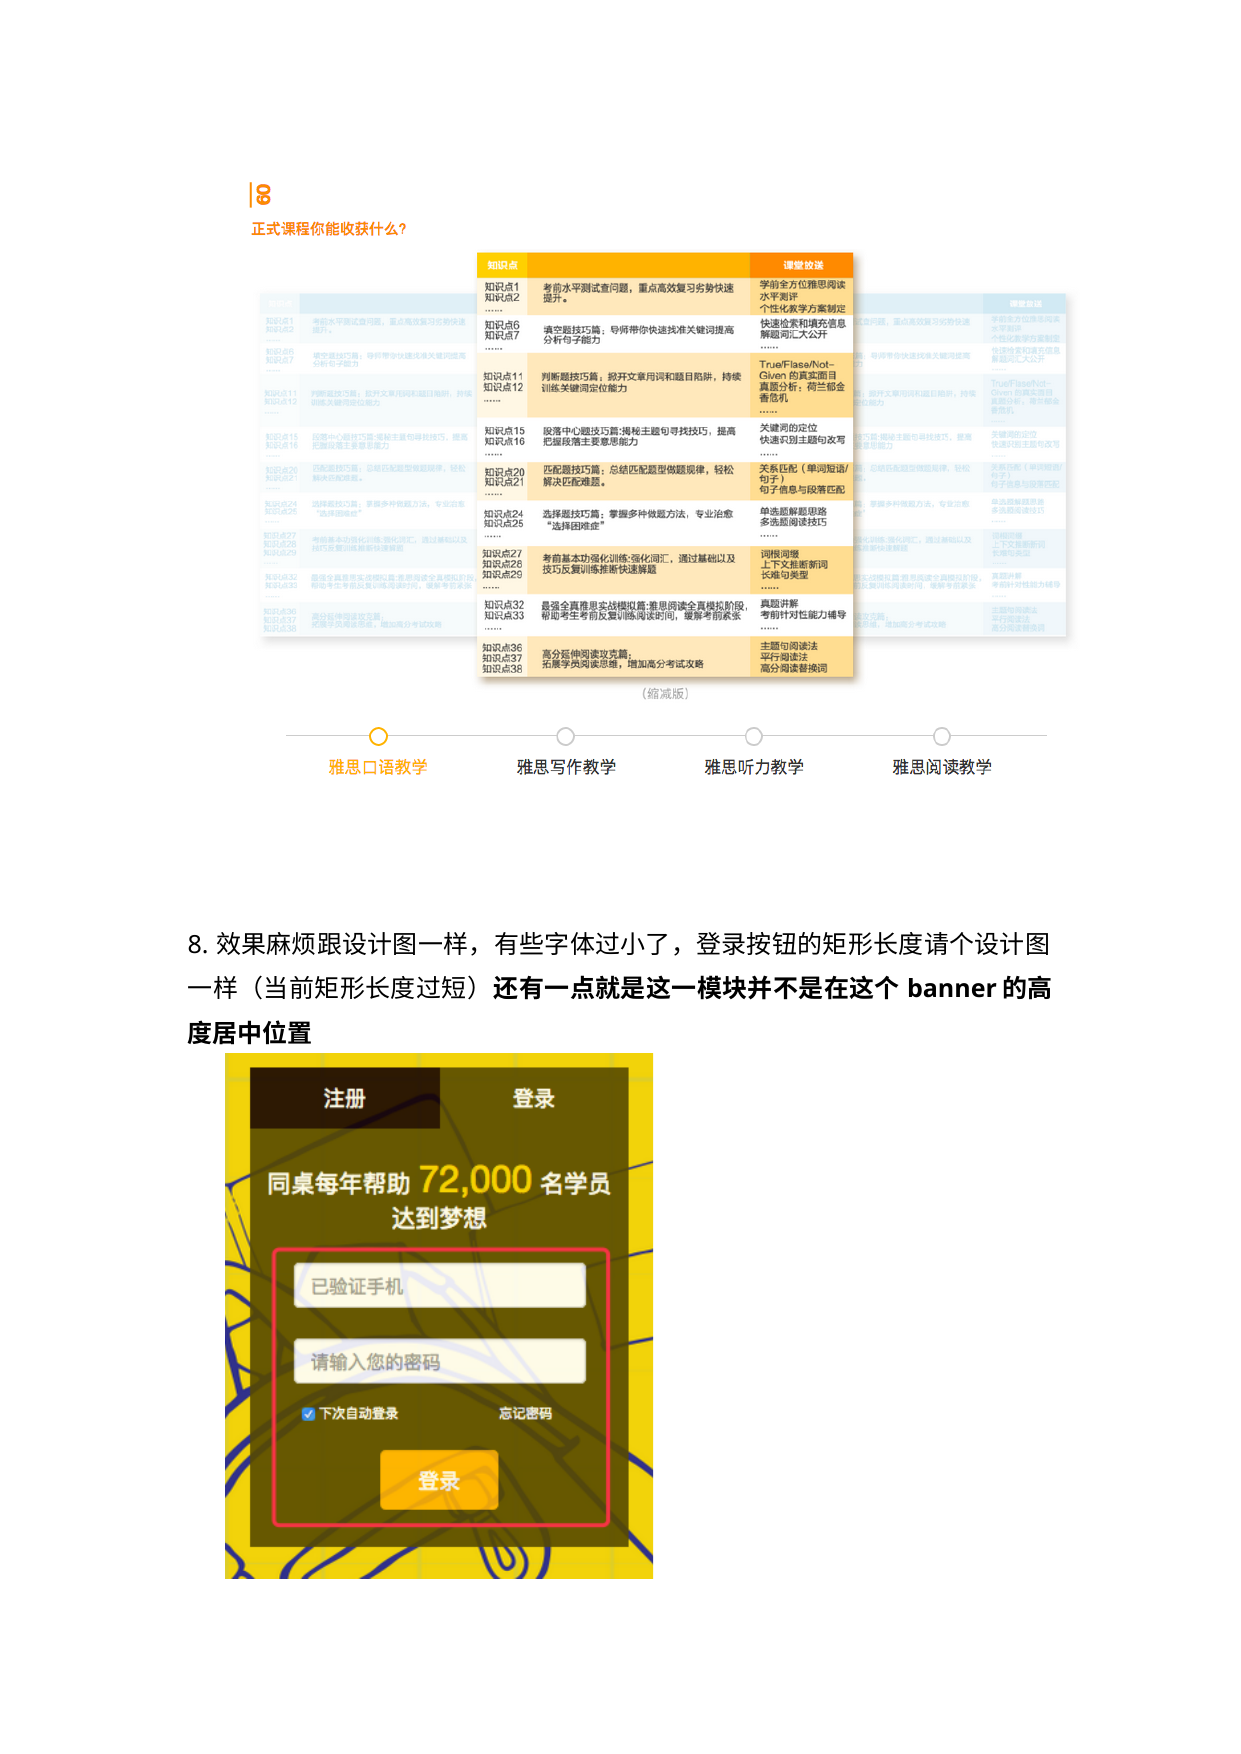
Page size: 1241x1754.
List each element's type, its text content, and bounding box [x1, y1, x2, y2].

text 8. 效果麻烦跟设计图一样，有些字体过小了，登录按钮的矩形长度请个设计图一样（当前矩形长度过短）还有一点就是这一模块并不是在这个banner的高度居中位置 [187, 921, 1053, 1053]
picture [225, 172, 1090, 795]
picture [225, 1053, 654, 1579]
